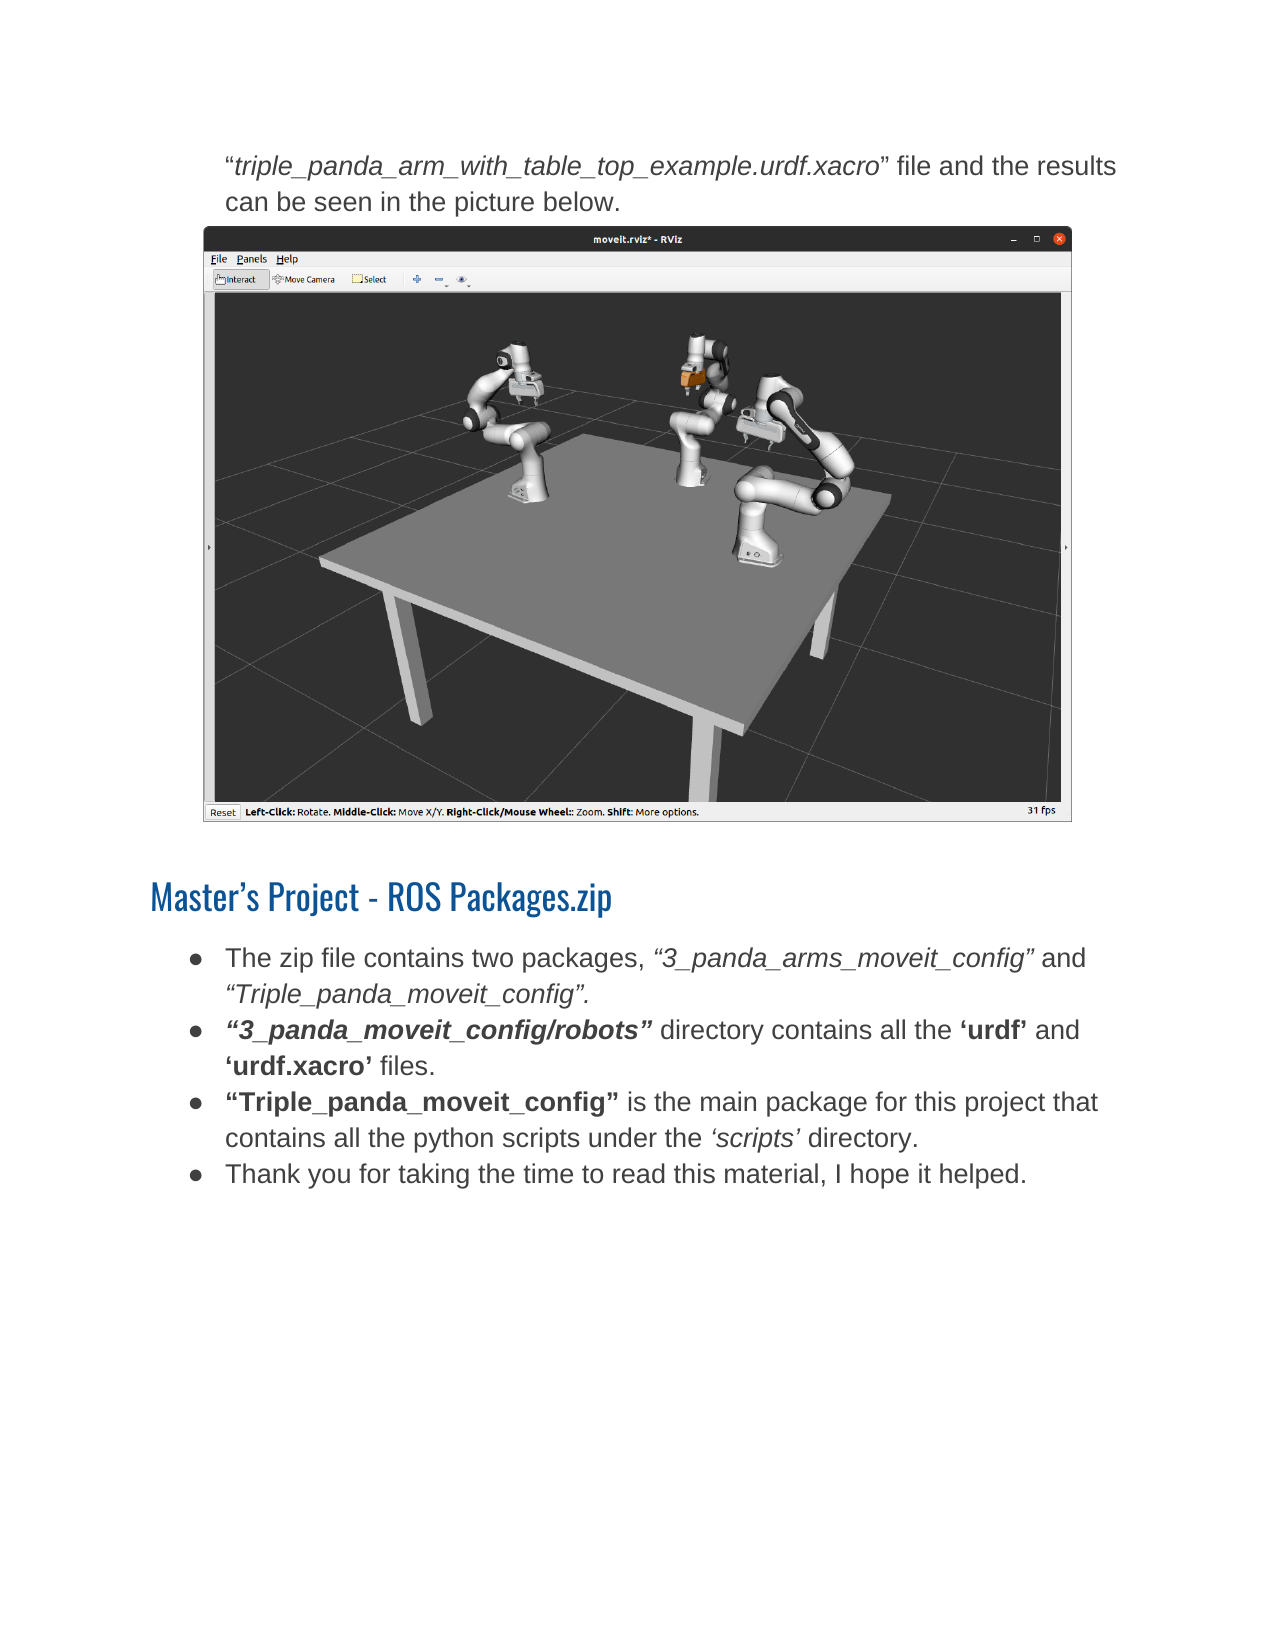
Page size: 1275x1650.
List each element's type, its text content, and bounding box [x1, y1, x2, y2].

subtitle Master’s Project - ROS Packages.zip [150, 869, 1125, 922]
list “Triple_panda_moveit_config” is the main package for this project that contains all the python scripts under the ‘scripts’ directory. [187, 1086, 1125, 1153]
list “3_panda_moveit_config/robots” directory contains all the ‘urdf’ and ‘urdf.xacro’ files. [187, 1014, 1125, 1081]
list The zip file contains two packages, “3_panda_arms_moveit_config” and “Triple_panda_moveit_config”. [187, 942, 1125, 1009]
list Thank you for taking the time to read this material, I hope it helped. [187, 1158, 1125, 1189]
picture [197, 221, 1078, 828]
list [187, 150, 1125, 217]
